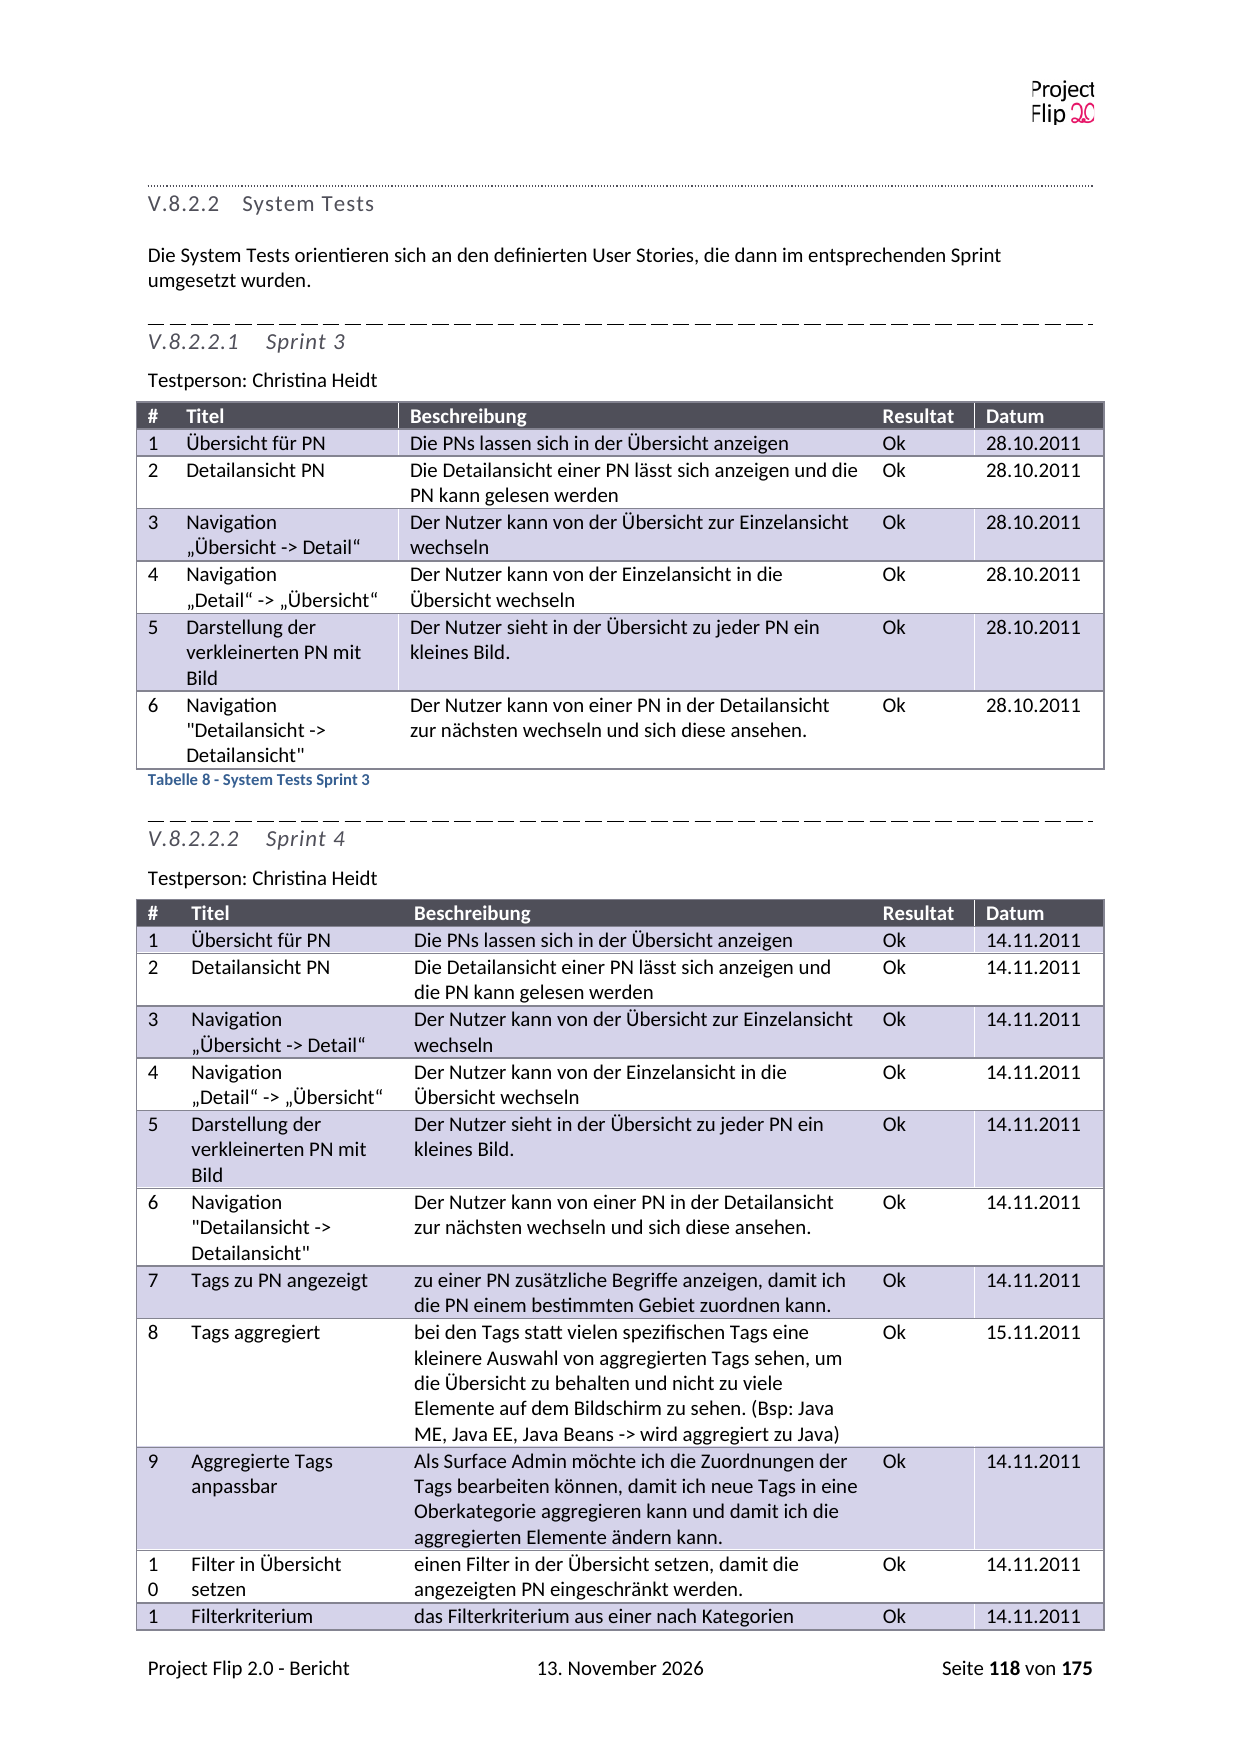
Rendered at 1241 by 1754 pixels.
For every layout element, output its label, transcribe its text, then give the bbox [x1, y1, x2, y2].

table_cell 3 [137, 1007, 180, 1057]
table_cell Ok [871, 1551, 974, 1602]
table_cell 6 [137, 1189, 180, 1265]
table_cell Ok [871, 1448, 974, 1549]
table_cell Navigation "Detailansicht -> Detailansicht" [180, 1189, 403, 1265]
table_header Resultat [871, 403, 974, 428]
table_cell Der Nutzer kann von der Einzelansicht in die Übersicht wechseln [403, 1059, 871, 1110]
table_cell 1 [137, 927, 180, 952]
table_cell Aggregierte Tags anpassbar [180, 1448, 403, 1549]
subtitle System Tests [148, 185, 1093, 217]
table_cell Der Nutzer kann von der Übersicht zur Einzelansicht wechseln [399, 509, 871, 560]
table_cell Ok [871, 1267, 974, 1318]
table_cell Detailansicht PN [180, 954, 403, 1005]
table_cell 14.11.2011 [975, 1189, 1103, 1265]
table_cell 3 [137, 509, 175, 560]
table_cell Darstellung der verkleinerten PN mit Bild [180, 1111, 403, 1187]
table_cell Ok [871, 430, 974, 455]
table_cell 6 [137, 692, 175, 768]
table_cell Ok [871, 954, 974, 1005]
table_cell Ok [871, 509, 974, 560]
table_cell 14.11.2011 [975, 1604, 1103, 1629]
table_cell Die PNs lassen sich in der Übersicht anzeigen [403, 927, 871, 952]
table_cell 8 [137, 1319, 180, 1446]
table_cell Der Nutzer sieht in der Übersicht zu jeder PN ein kleines Bild. [399, 614, 871, 690]
table_cell Die Detailansicht einer PN lässt sich anzeigen und die PN kann gelesen werden [399, 457, 871, 508]
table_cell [180, 1604, 403, 1629]
table_cell Ok [871, 562, 974, 612]
table_cell 15.11.2011 [975, 1319, 1103, 1446]
table_header Beschreibung [403, 900, 871, 926]
table_cell 9 [137, 1448, 180, 1549]
table_cell Detailansicht PN [175, 457, 398, 508]
table_header # [137, 403, 175, 428]
table_header Titel [180, 900, 403, 926]
table_header Beschreibung [399, 403, 871, 428]
table_cell Navigation „Übersicht -> Detail“ [180, 1007, 403, 1057]
table_cell Ok [871, 1189, 974, 1265]
table_header Datum [975, 900, 1103, 926]
table_cell Der Nutzer kann von einer PN in der Detailansicht zur nächsten wechseln und sich diese ansehen. [403, 1189, 871, 1265]
table_cell 14.11.2011 [975, 1007, 1103, 1057]
table_cell 28.10.2011 [975, 692, 1103, 768]
table_cell 14.11.2011 [975, 1448, 1103, 1549]
table_cell Übersicht für PN [180, 927, 403, 952]
picture [1081, 79, 1097, 124]
table_cell 2 [137, 954, 180, 1005]
text Die System Tests orientieren sich an den definierten User Stories, die dann im entsprechenden Sprint umgesetzt wurden. [148, 242, 1093, 293]
subtitle Sprint 3 [148, 324, 1093, 355]
table_cell Filter in Übersicht setzen [180, 1551, 403, 1602]
table_cell 28.10.2011 [975, 430, 1103, 455]
table_cell 11 [137, 1604, 180, 1629]
table_cell Übersicht für PN [175, 430, 398, 455]
table_cell Die PNs lassen sich in der Übersicht anzeigen [399, 430, 871, 455]
table_cell 14.11.2011 [975, 1111, 1103, 1187]
table_header Datum [975, 403, 1103, 428]
table_cell Der Nutzer sieht in der Übersicht zu jeder PN ein kleines Bild. [403, 1111, 871, 1187]
table_cell 28.10.2011 [975, 562, 1103, 612]
table_cell 14.11.2011 [975, 927, 1103, 952]
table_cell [403, 1604, 871, 1629]
table_cell 2 [137, 457, 175, 508]
text Testperson: Christina Heidt [148, 367, 1093, 393]
table_cell Navigation „Übersicht -> Detail“ [175, 509, 398, 560]
table_cell 4 [137, 562, 175, 612]
table_cell Ok [871, 927, 974, 952]
table_cell 28.10.2011 [975, 509, 1103, 560]
table_cell Die Detailansicht einer PN lässt sich anzeigen und die PN kann gelesen werden [403, 954, 871, 1005]
table_cell Darstellung der verkleinerten PN mit Bild [175, 614, 398, 690]
table_cell Tags aggregiert [180, 1319, 403, 1446]
table_cell zu einer PN zusätzliche Begriffe anzeigen, damit ich die PN einem bestimmten Gebiet zuordnen kann. [403, 1267, 871, 1318]
table_cell Navigation "Detailansicht -> Detailansicht" [175, 692, 398, 768]
table_cell einen Filter in der Übersicht setzen, damit die angezeigten PN eingeschränkt werden. [403, 1551, 871, 1602]
table_cell Als Surface Admin möchte ich die Zuordnungen der Tags bearbeiten können, damit ich neue Tags in eine Oberkategorie aggregieren kann und damit ich die aggregierten Elemente ändern kann. [403, 1448, 871, 1549]
table_cell 14.11.2011 [975, 1059, 1103, 1110]
table_header # [137, 900, 180, 926]
table_header Resultat [871, 900, 974, 926]
table_cell 14.11.2011 [975, 1267, 1103, 1318]
table_cell 14.11.2011 [975, 1551, 1103, 1602]
table_cell 28.10.2011 [975, 457, 1103, 508]
table_cell Der Nutzer kann von der Einzelansicht in die Übersicht wechseln [399, 562, 871, 612]
table_cell 5 [137, 1111, 180, 1187]
table_cell 14.11.2011 [975, 954, 1103, 1005]
table_cell Ok [871, 1059, 974, 1110]
table_cell Der Nutzer kann von der Übersicht zur Einzelansicht wechseln [403, 1007, 871, 1057]
table_cell Ok [871, 1007, 974, 1057]
table_cell Ok [871, 1604, 974, 1629]
table_cell Ok [871, 457, 974, 508]
table_cell 4 [137, 1059, 180, 1110]
table_cell 28.10.2011 [975, 614, 1103, 690]
text Testperson: Christina Heidt [148, 865, 1093, 890]
table_cell 10 [137, 1551, 180, 1602]
table_cell Ok [871, 614, 974, 690]
table_cell bei den Tags statt vielen spezifischen Tags eine kleinere Auswahl von aggregierten Tags sehen, um die Übersicht zu behalten und nicht zu viele Elemente auf dem Bildschirm zu sehen. (Bsp: Java ME, Java EE, Java Beans -> wird aggregiert zu Java) [403, 1319, 871, 1446]
table_cell Navigation „Detail“ -> „Übersicht“ [180, 1059, 403, 1110]
table_cell Navigation „Detail“ -> „Übersicht“ [175, 562, 398, 612]
table_cell Ok [871, 1319, 974, 1446]
table_cell 5 [137, 614, 175, 690]
table_cell Ok [871, 1111, 974, 1187]
table_cell 1 [137, 430, 175, 455]
text Tabelle 8 - System Tests Sprint 3 [148, 770, 1093, 790]
subtitle Sprint 4 [148, 821, 1093, 852]
table_cell Tags zu PN angezeigt [180, 1267, 403, 1318]
table_cell Der Nutzer kann von einer PN in der Detailansicht zur nächsten wechseln und sich diese ansehen. [399, 692, 871, 768]
table_cell 7 [137, 1267, 180, 1318]
table_cell Ok [871, 692, 974, 768]
table_header Titel [175, 403, 398, 428]
